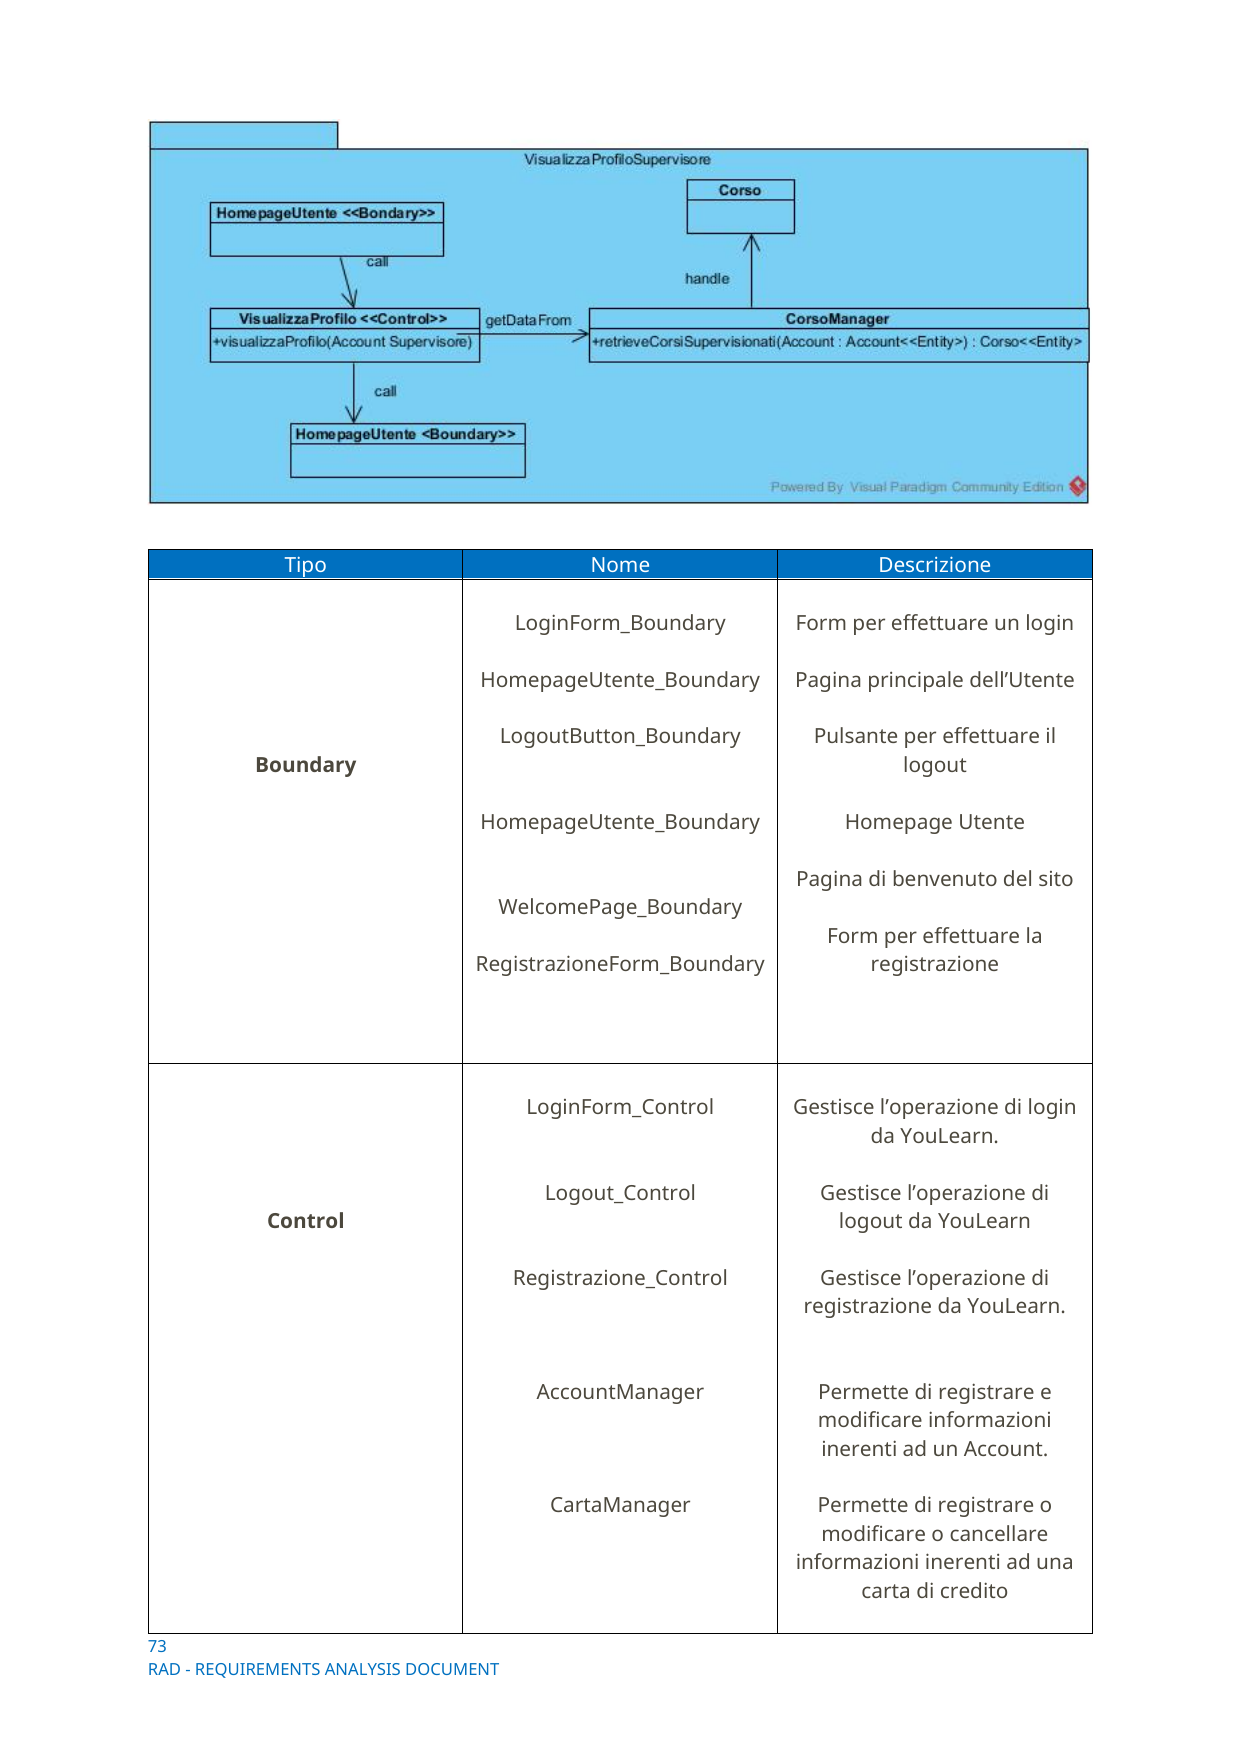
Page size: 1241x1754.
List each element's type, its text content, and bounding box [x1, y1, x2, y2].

table_cell LoginForm_Boundary HomepageUtente_Boundary LogoutButton_Boundary HomepageUtente_Boundary WelcomePage_Boundary RegistrazioneForm_Boundary [463, 580, 777, 1063]
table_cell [463, 1064, 777, 1633]
table_cell Boundary [149, 580, 462, 1063]
table_header Tipo [149, 550, 462, 578]
table_header Descrizione [778, 550, 1092, 578]
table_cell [778, 1064, 1092, 1633]
picture [147, 119, 1093, 509]
table_cell Control [149, 1064, 462, 1633]
table_cell Form per effettuare un login Pagina principale dell’Utente Pulsante per effettuare il logout Homepage Utente Pagina di benvenuto del sito Form per effettuare la registrazione [778, 580, 1092, 1063]
table_header Nome [463, 550, 777, 578]
